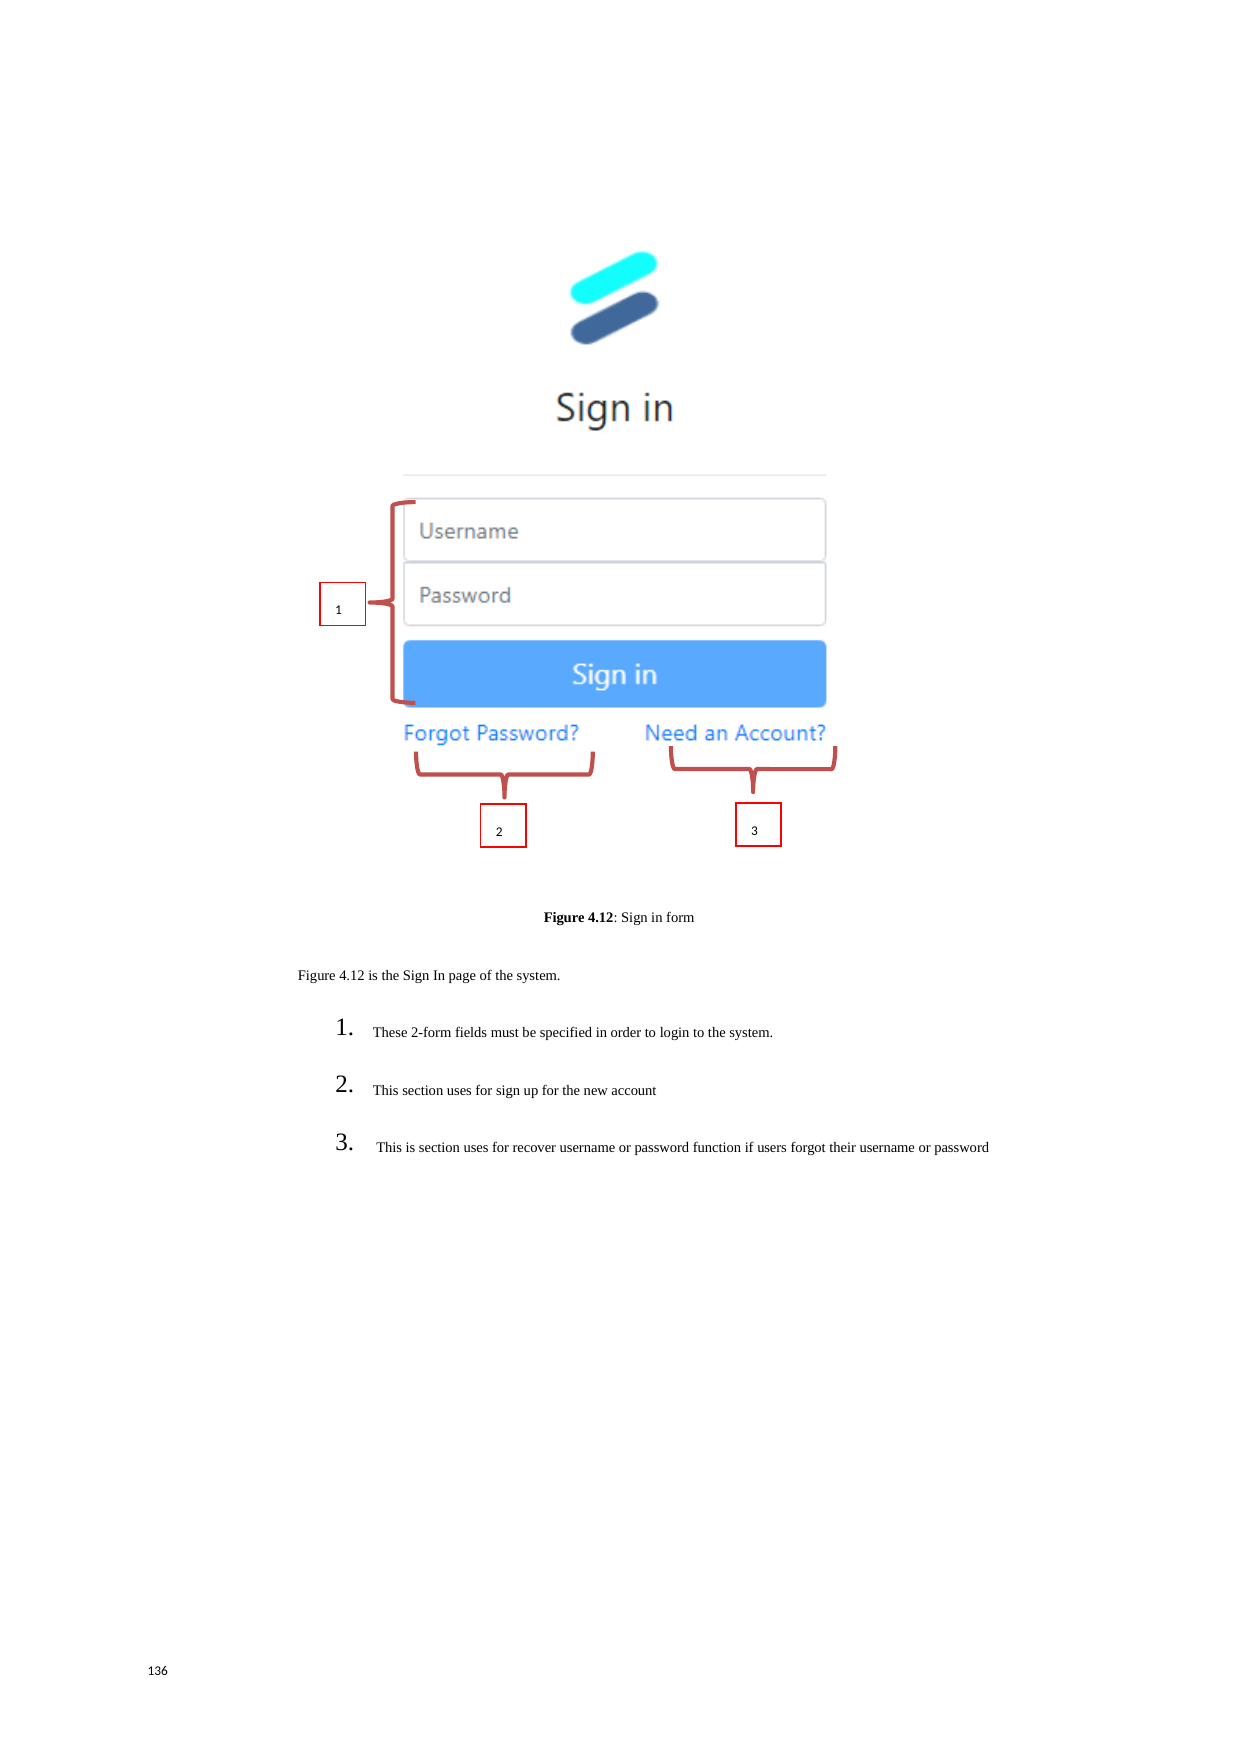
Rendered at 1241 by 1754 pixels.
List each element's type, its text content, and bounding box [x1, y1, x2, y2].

list This section uses for sign up for the new account [335, 1069, 1090, 1098]
text Figure 4.12 is the Sign In page of the system. [223, 954, 1090, 983]
list This is section uses for recover username or password function if users forgot their username or password [335, 1127, 1090, 1156]
picture [192, 150, 1046, 869]
text Figure 4.12: Sign in form [147, 897, 1090, 926]
list These 2-form fields must be specified in order to login to the system. [335, 1012, 1090, 1041]
